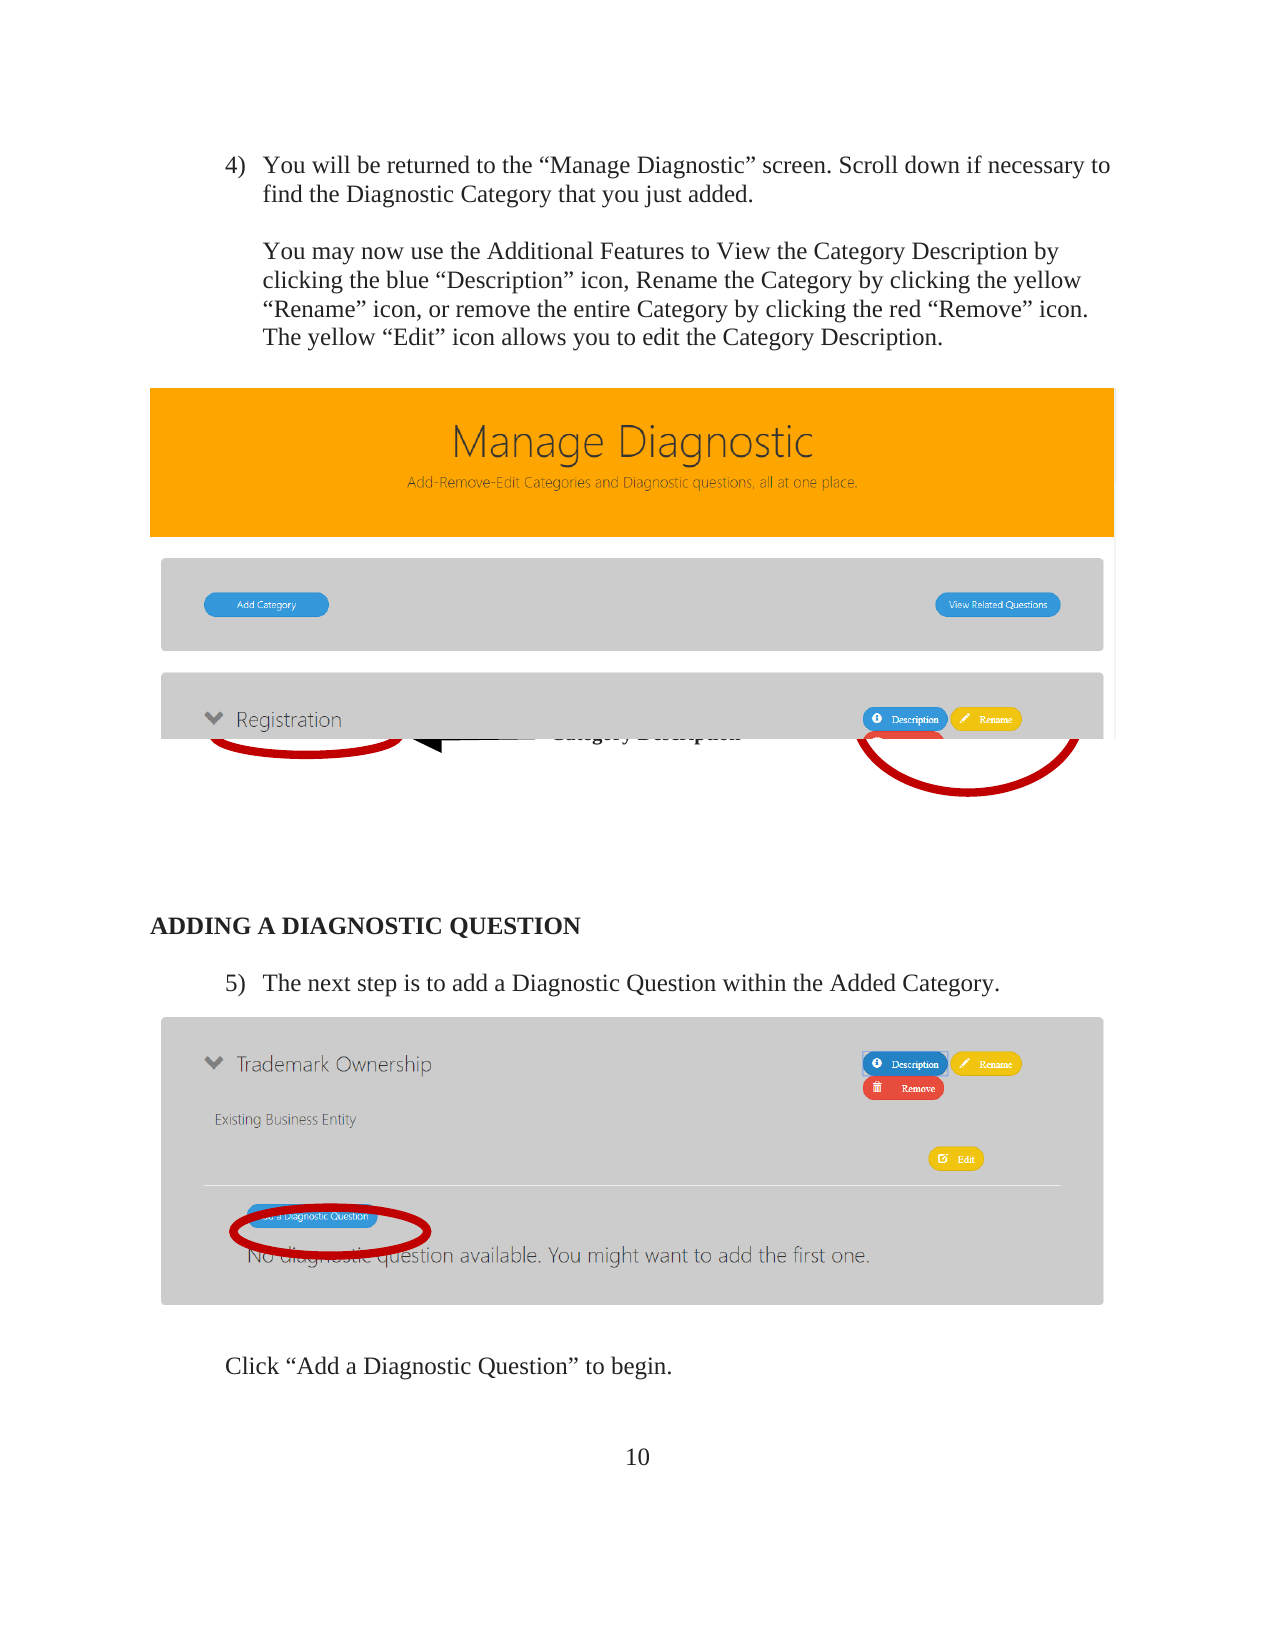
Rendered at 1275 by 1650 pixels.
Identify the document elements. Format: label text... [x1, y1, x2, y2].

picture [150, 388, 1116, 739]
text ADDING A DIAGNOSTIC QUESTION [150, 911, 1125, 940]
list The next step is to add a Diagnostic Question within the Added Category. [225, 968, 1125, 997]
picture [150, 997, 1111, 1323]
list You will be returned to the “Manage Diagnostic” screen. Scroll down if necessary to find the Diagnostic Category that you just added. [225, 150, 1125, 207]
text You may now use the Additional Features to View the Category Description by clicking the blue “Description” icon, Rename the Category by clicking the yellow “Rename” icon, or remove the entire Category by clicking the red “Remove” icon. The yellow “Edit” icon allows you to edit the Category Description. [262, 236, 1125, 351]
text Click “Add a Diagnostic Question” to begin. [150, 1351, 1125, 1380]
